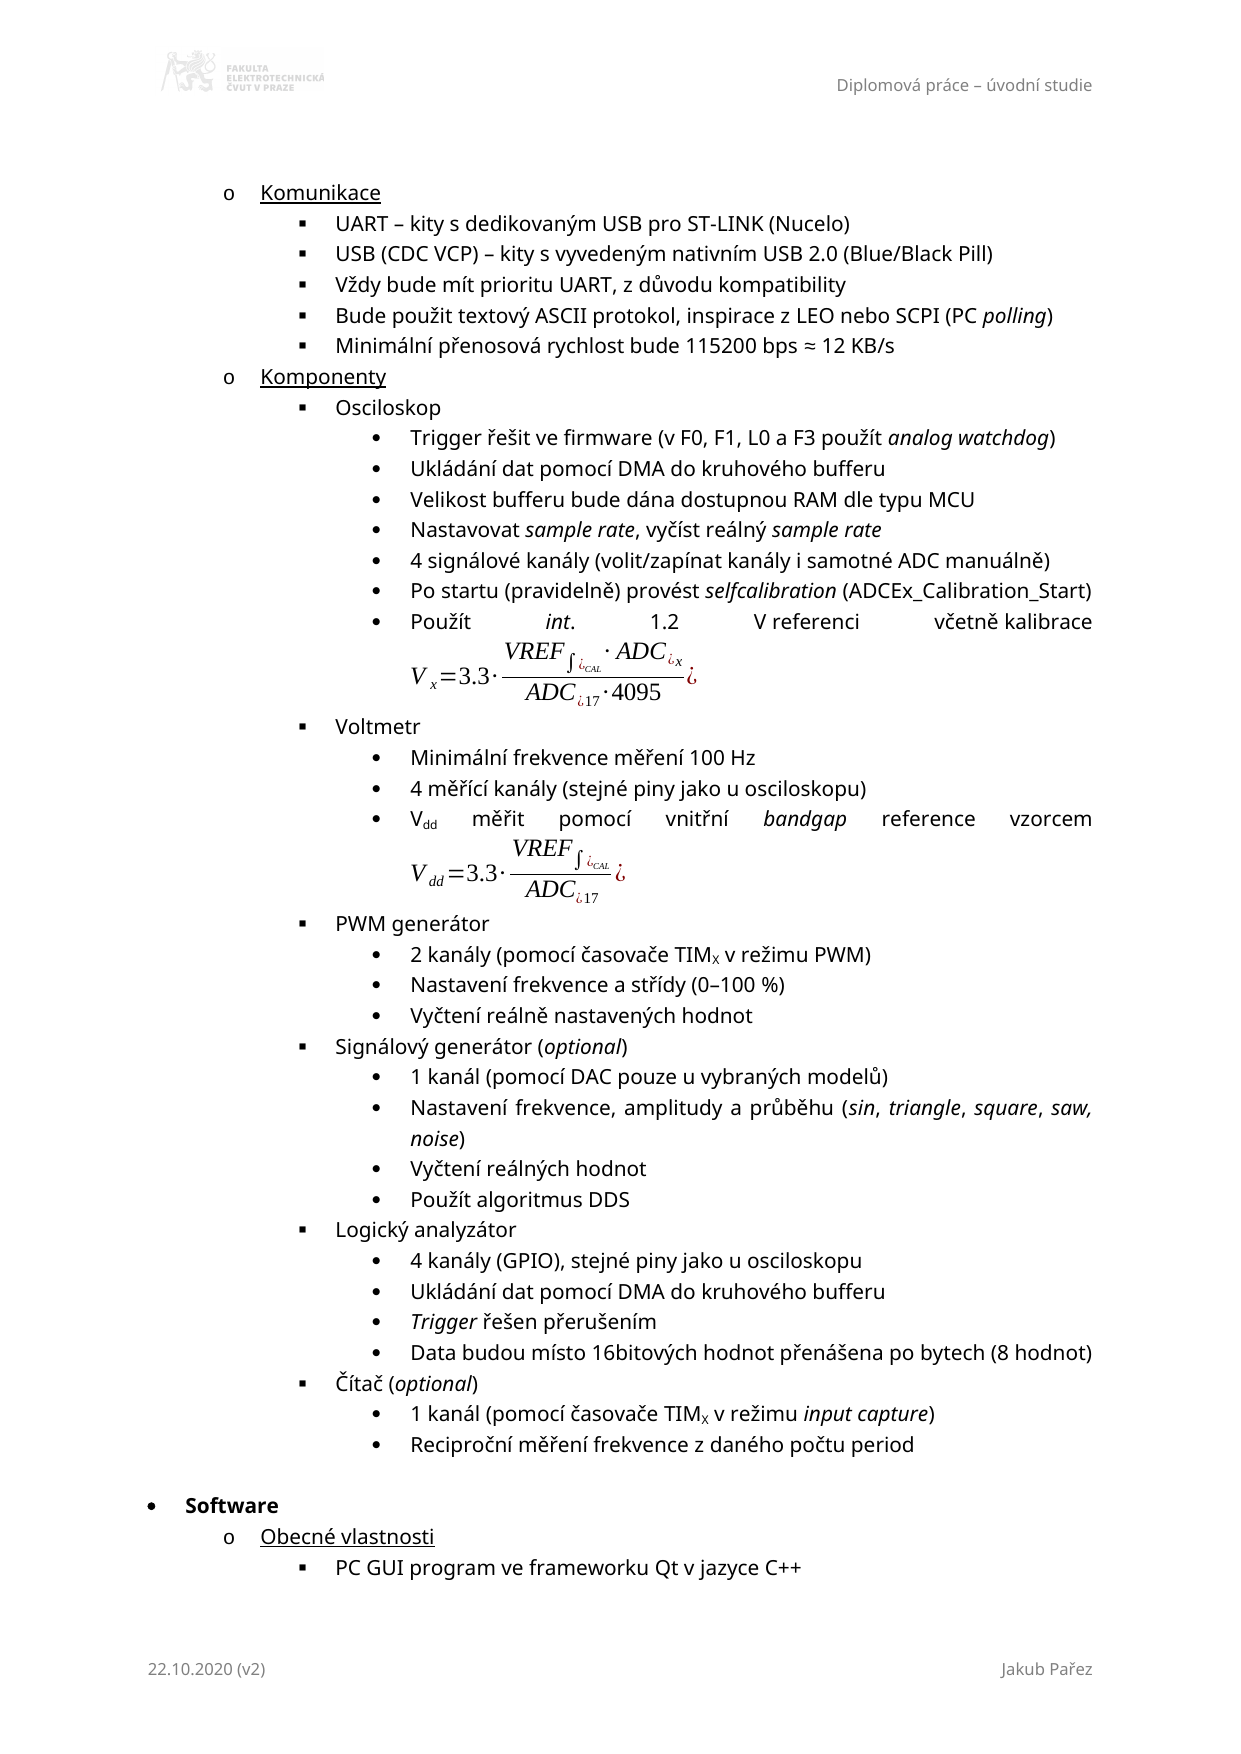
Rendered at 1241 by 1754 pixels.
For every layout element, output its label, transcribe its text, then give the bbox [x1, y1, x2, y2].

list Data budou místo 16bitových hodnot přenášena po bytech (8 hodnot) [373, 1338, 1093, 1367]
list Logický analyzátor [298, 1216, 1093, 1244]
list Použít int. 1.2 V referenci včetně kalibrace [373, 607, 1093, 710]
list Komponenty [223, 362, 1093, 391]
list Trigger řešit ve firmware (v F0, F1, L0 a F3 použít analog watchdog) [373, 423, 1093, 452]
list Vyčtení reálných hodnot [373, 1154, 1093, 1183]
list Nastavovat sample rate, vyčíst reálný sample rate [373, 515, 1093, 544]
list Nastavení frekvence, amplitudy a průběhu (sin, triangle, square, saw, noise) [373, 1093, 1093, 1152]
list Minimální frekvence měření 100 Hz [373, 743, 1093, 771]
list Trigger řešen přerušením [373, 1307, 1093, 1336]
list Ukládání dat pomocí DMA do kruhového bufferu [373, 454, 1093, 483]
list Velikost bufferu bude dána dostupnou RAM dle typu MCU [373, 485, 1093, 513]
list 4 měřící kanály (stejné piny jako u osciloskopu) [373, 774, 1093, 802]
list 1 kanál (pomocí časovače TIMX v režimu input capture) [373, 1399, 1093, 1428]
list Minimální přenosová rychlost bude 115200 bps ≈ 12 KB/s [298, 331, 1093, 360]
list Vždy bude mít prioritu UART, z důvodu kompatibility [298, 270, 1093, 299]
list Obecné vlastnosti [223, 1522, 1093, 1550]
list Signálový generátor (optional) [298, 1032, 1093, 1060]
list USB (CDC VCP) – kity s vyvedeným nativním USB 2.0 (Blue/Black Pill) [298, 239, 1093, 268]
list Vyčtení reálně nastavených hodnot [373, 1001, 1093, 1030]
list Po startu (pravidelně) provést selfcalibration (ADCEx_Calibration_Start) [373, 577, 1093, 605]
list Software [148, 1491, 1093, 1520]
list Použít algoritmus DDS [373, 1185, 1093, 1213]
list PWM generátor [298, 909, 1093, 938]
list 4 signálové kanály (volit/zapínat kanály i samotné ADC manuálně) [373, 546, 1093, 574]
list Vdd měřit pomocí vnitřní bandgap reference vzorcem [373, 804, 1093, 907]
list PC GUI program ve frameworku Qt v jazyce C++ [298, 1553, 1093, 1581]
list Voltmetr [298, 712, 1093, 741]
list Reciproční měření frekvence z daného počtu period [373, 1430, 1093, 1458]
list Nastavení frekvence a střídy (0–100 %) [373, 971, 1093, 999]
list Komunikace [223, 178, 1093, 207]
list Čítač (optional) [298, 1369, 1093, 1397]
list Bude použit textový ASCII protokol, inspirace z LEO nebo SCPI (PC polling) [298, 301, 1093, 329]
list UART – kity s dedikovaným USB pro ST-LINK (Nucelo) [298, 209, 1093, 237]
list Osciloskop [298, 393, 1093, 421]
list 2 kanály (pomocí časovače TIMX v režimu PWM) [373, 940, 1093, 968]
list 4 kanály (GPIO), stejné piny jako u osciloskopu [373, 1246, 1093, 1275]
list Ukládání dat pomocí DMA do kruhového bufferu [373, 1277, 1093, 1305]
list 1 kanál (pomocí DAC pouze u vybraných modelů) [373, 1062, 1093, 1091]
